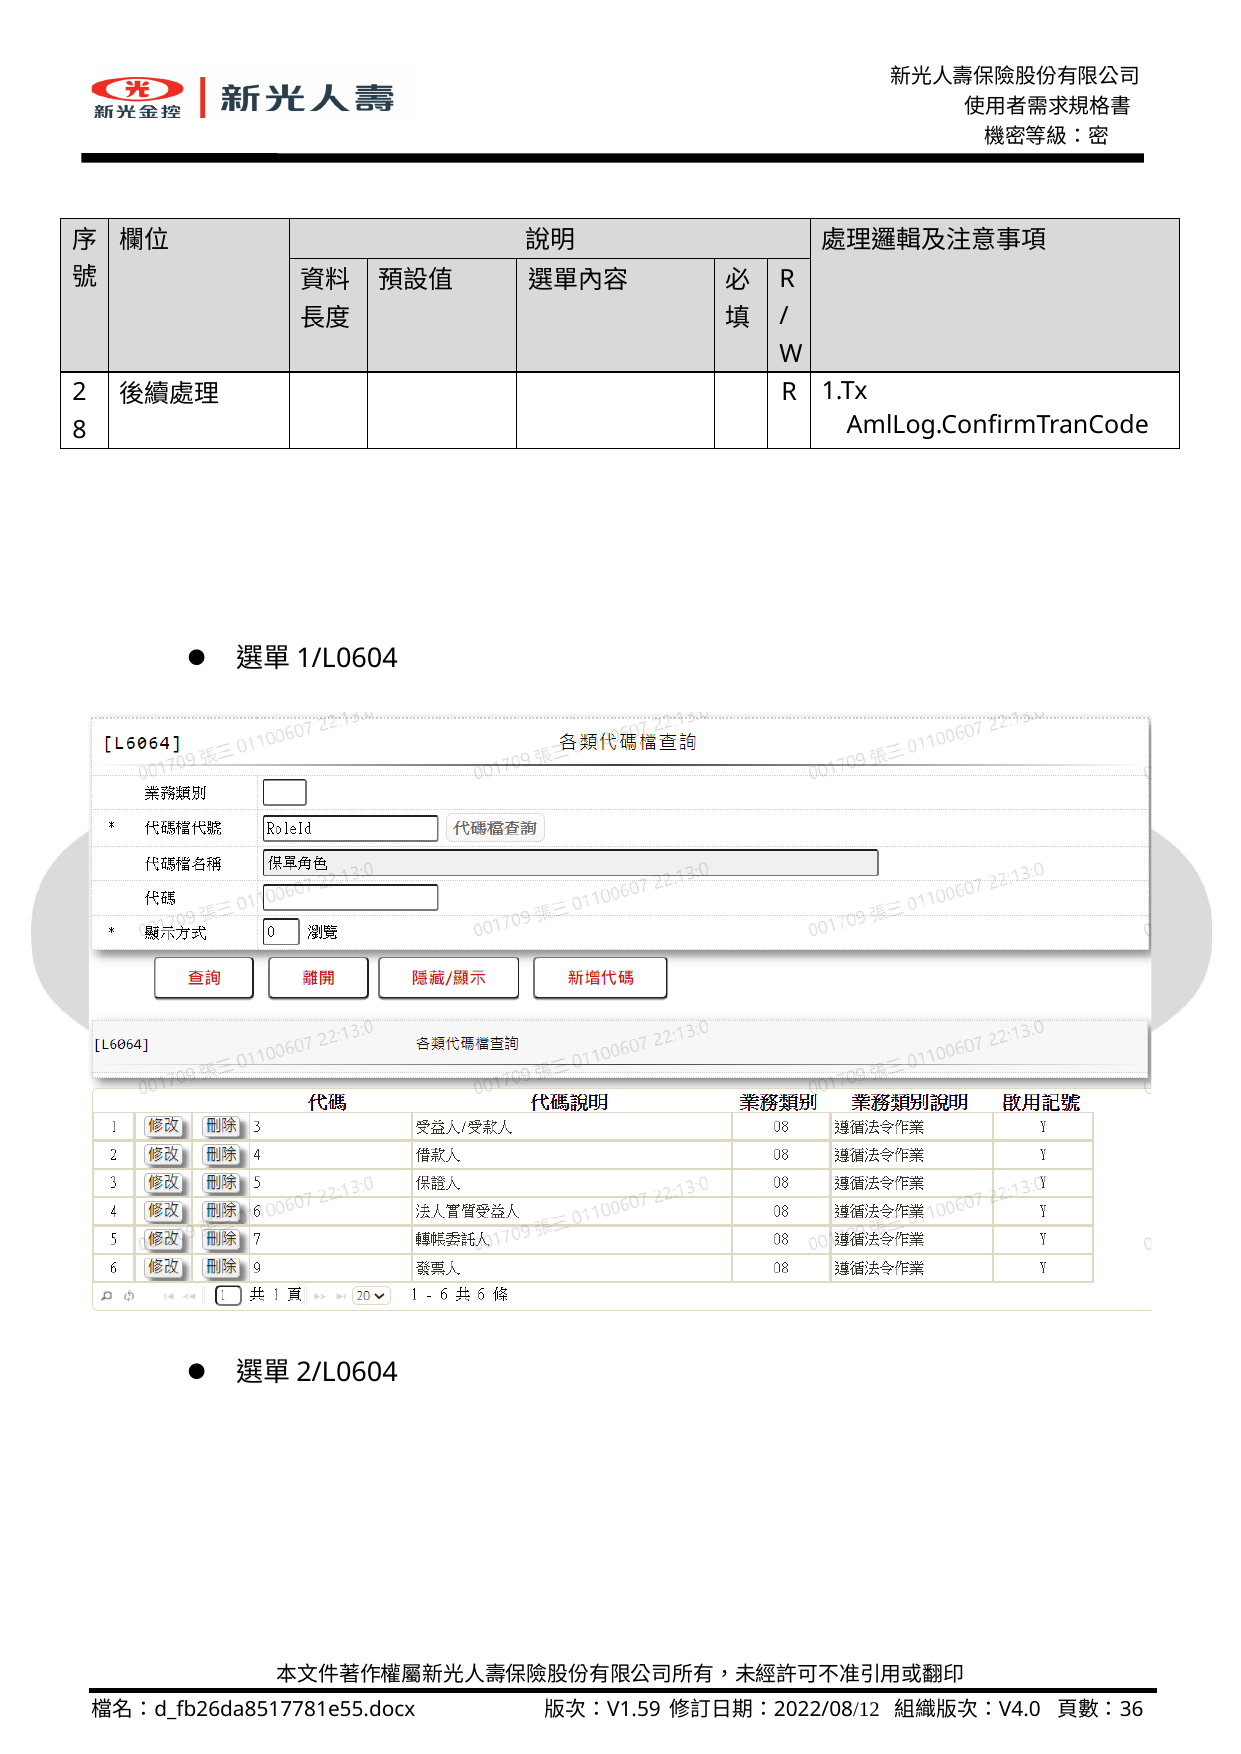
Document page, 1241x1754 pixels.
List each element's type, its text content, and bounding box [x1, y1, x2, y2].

table_header 欄位 [109, 219, 289, 371]
table_cell [517, 373, 714, 447]
table_header 處理邏輯及注意事項 [811, 219, 1179, 371]
table_header 說明 [290, 219, 810, 258]
table_cell 28 [61, 373, 108, 447]
table_cell [715, 373, 767, 447]
table_cell 後續處理 [109, 373, 289, 447]
table_cell 1.TxAmlLog.ConfirmTranCode [811, 373, 1179, 447]
table_cell [290, 373, 367, 447]
picture [25, 712, 1215, 1313]
table_cell R/W [768, 259, 810, 371]
table_cell 資料長度 [290, 259, 367, 371]
picture [91, 61, 417, 118]
table_cell R [768, 373, 810, 447]
list 選單1/L0604 [186, 636, 1152, 675]
table_cell [368, 373, 516, 447]
table_cell 預設值 [368, 259, 516, 371]
table_cell 選單內容 [517, 259, 714, 371]
table_header 序號 [61, 219, 108, 371]
list 選單2/L0604 [186, 1350, 1152, 1390]
table_cell 必填 [715, 259, 767, 371]
